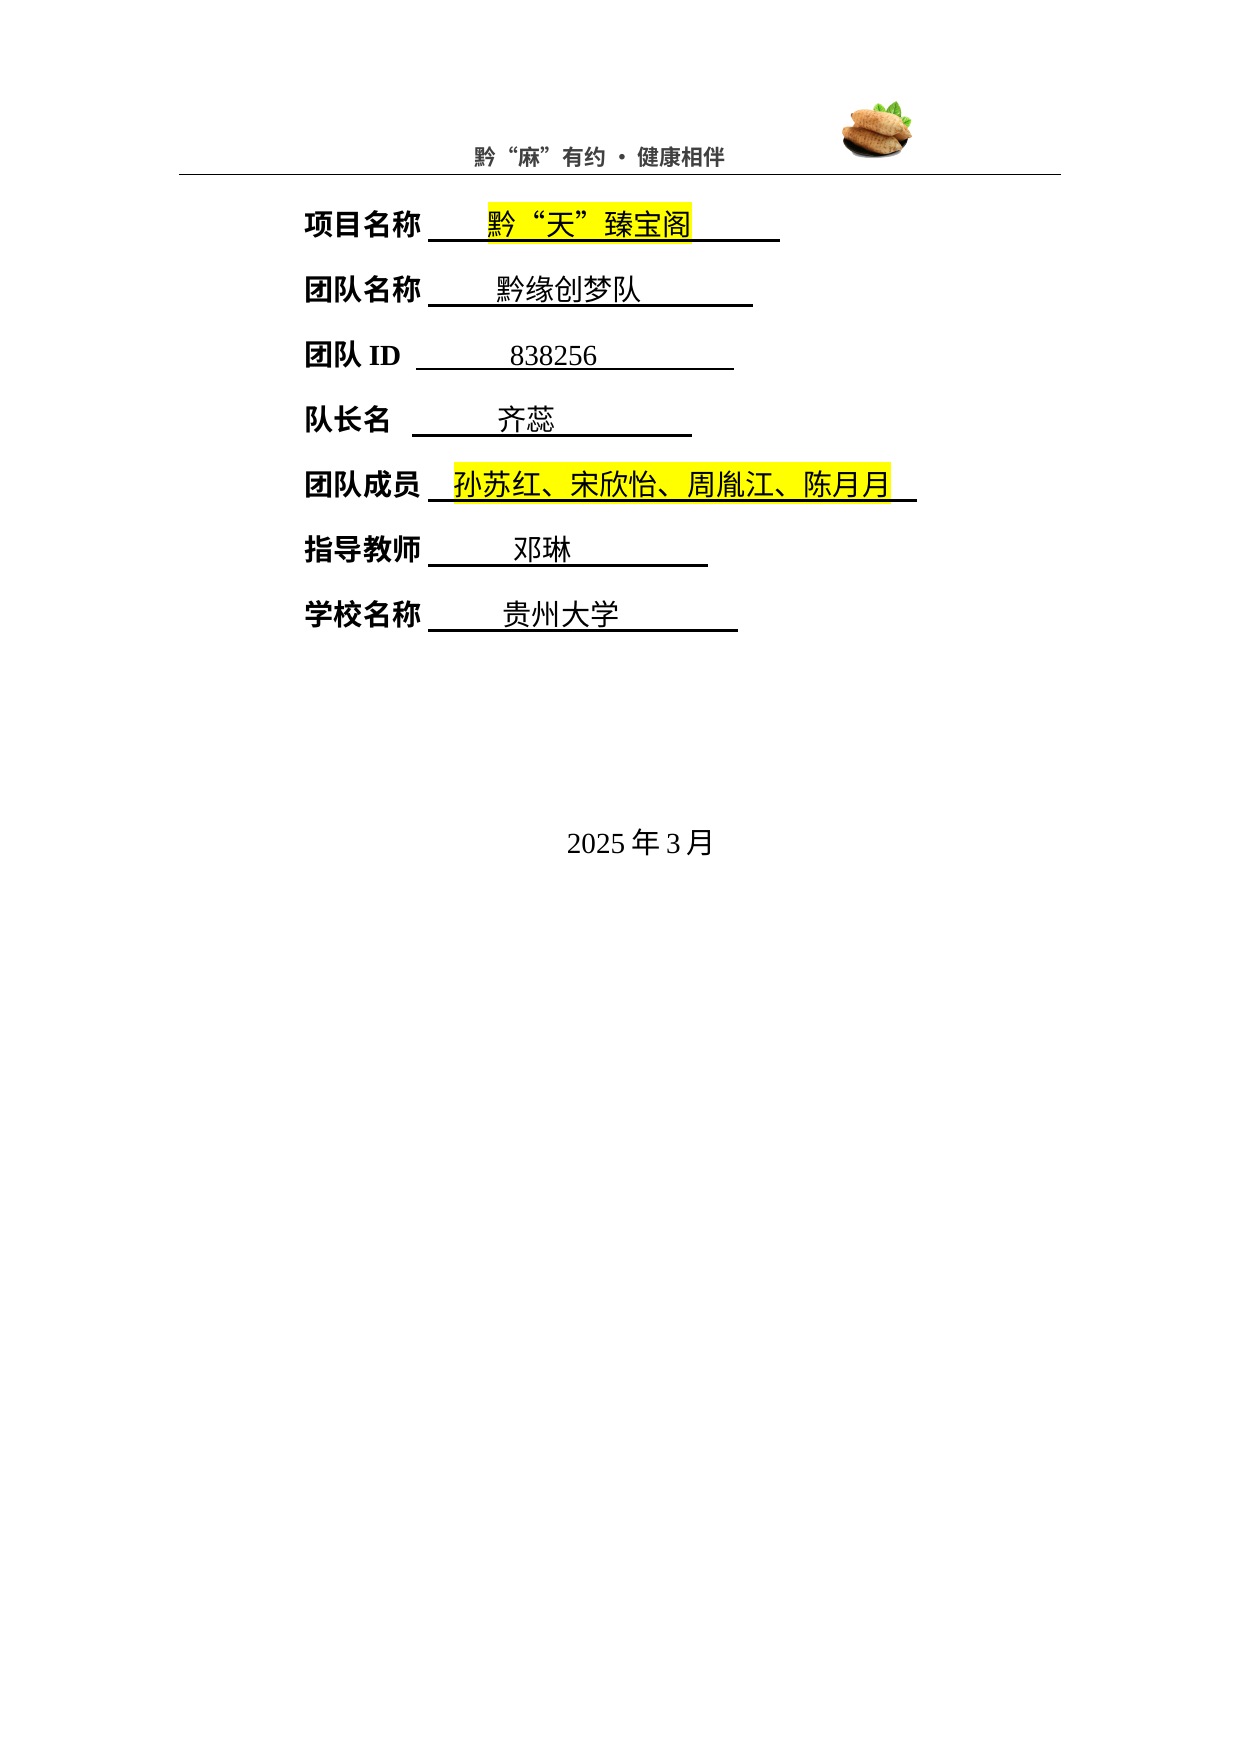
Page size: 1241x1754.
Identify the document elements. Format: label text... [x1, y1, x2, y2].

text 2025年3月 [187, 808, 1053, 873]
picture [839, 90, 914, 166]
text 团队ID 838256 [187, 321, 1053, 386]
text 学校名称 贵州大学 [187, 581, 1053, 646]
text 队长名 齐蕊 [187, 386, 1053, 451]
text 团队名称 黔缘创梦队 [187, 256, 1053, 321]
text 项目名称 黔“天”臻宝阁 [187, 191, 1053, 256]
text 团队成员 孙苏红、宋欣怡、周胤江、陈月月 [187, 451, 1053, 516]
text 指导教师 邓琳 [187, 516, 1053, 581]
